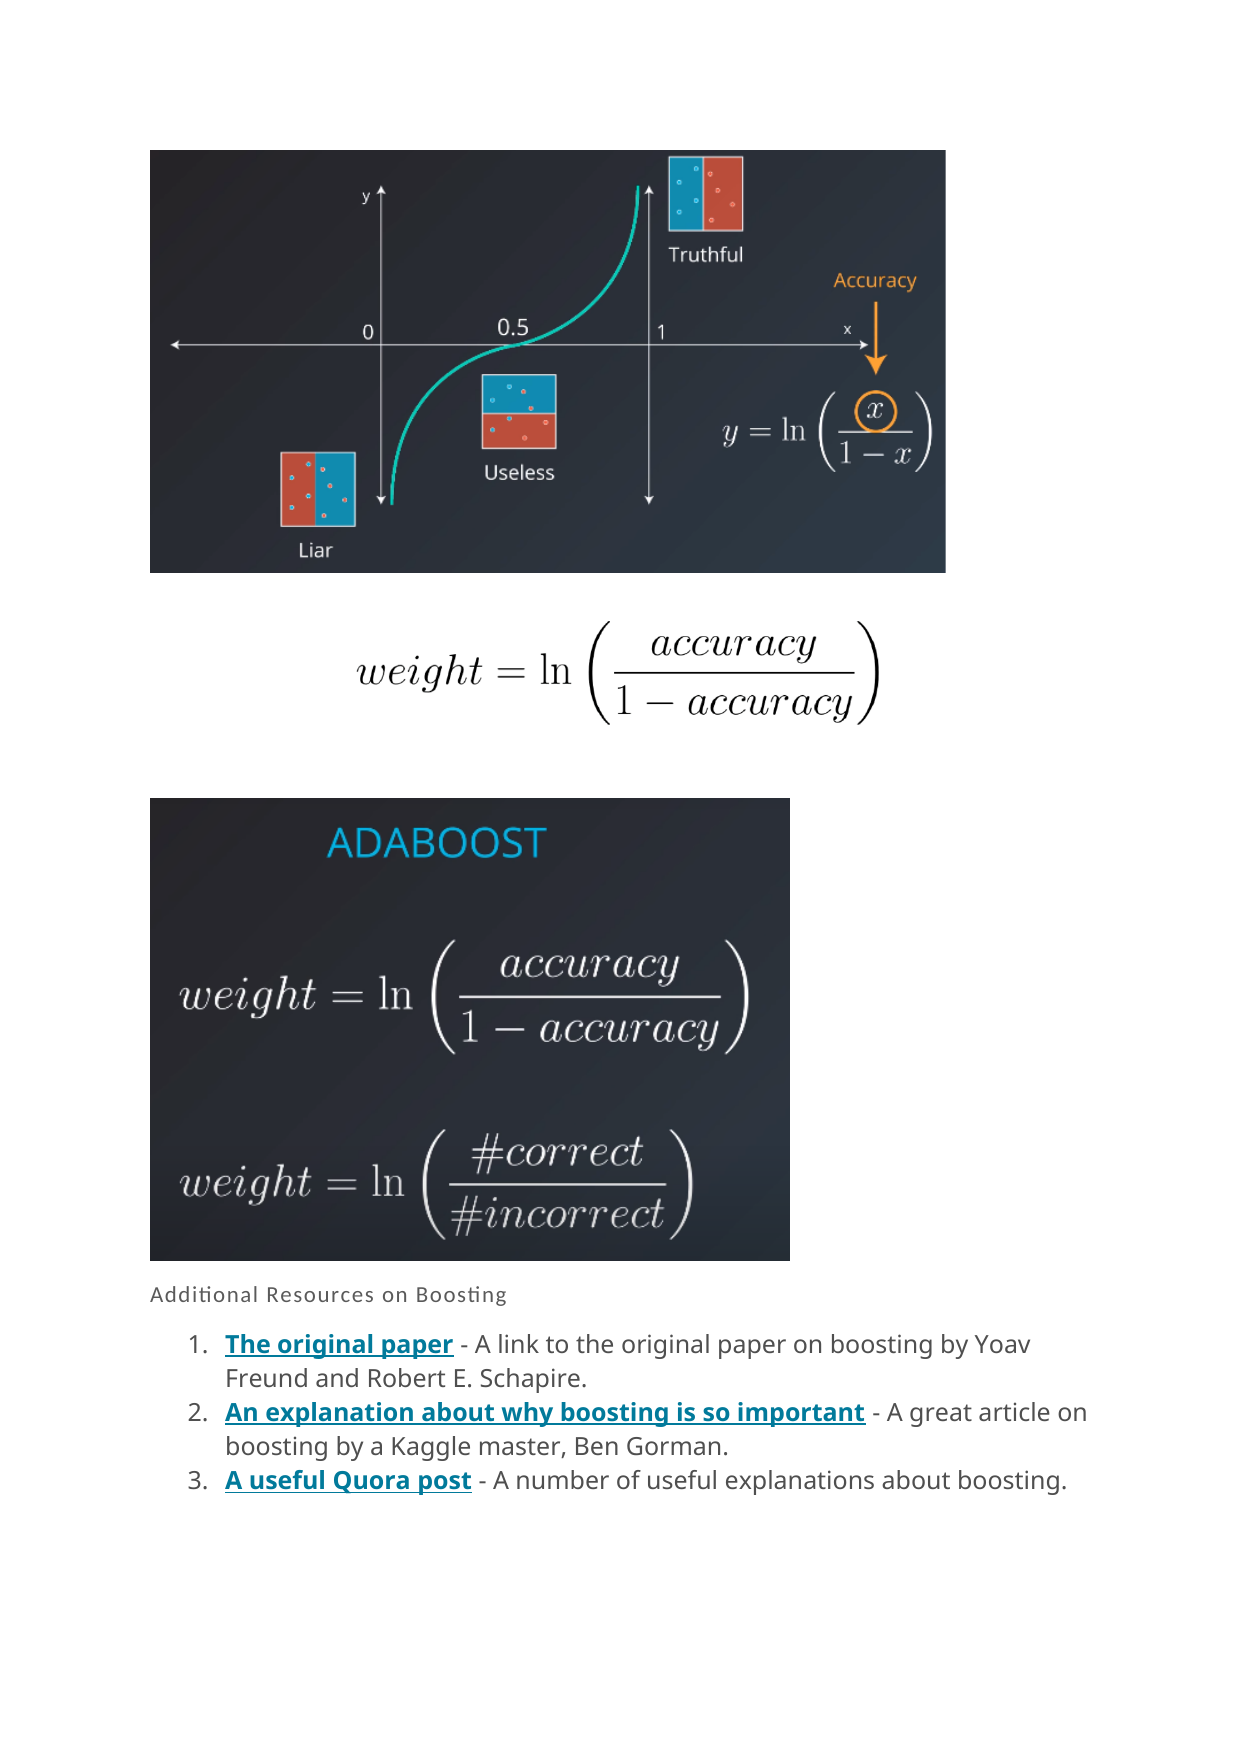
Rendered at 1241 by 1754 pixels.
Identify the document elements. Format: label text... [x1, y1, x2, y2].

picture [150, 798, 790, 1261]
list A useful Quora post - A number of useful explanations about boosting. [187, 1463, 1090, 1497]
subtitle Additional Resources on Boosting [150, 1280, 1090, 1308]
picture [150, 150, 946, 573]
list The original paper - A link to the original paper on boosting by Yoav Freund and Robert E. Schapire. [187, 1327, 1090, 1395]
list An explanation about why boosting is so important - A great article on boosting by a Kaggle master, Ben Gorman. [187, 1395, 1090, 1463]
picture [150, 591, 1091, 733]
